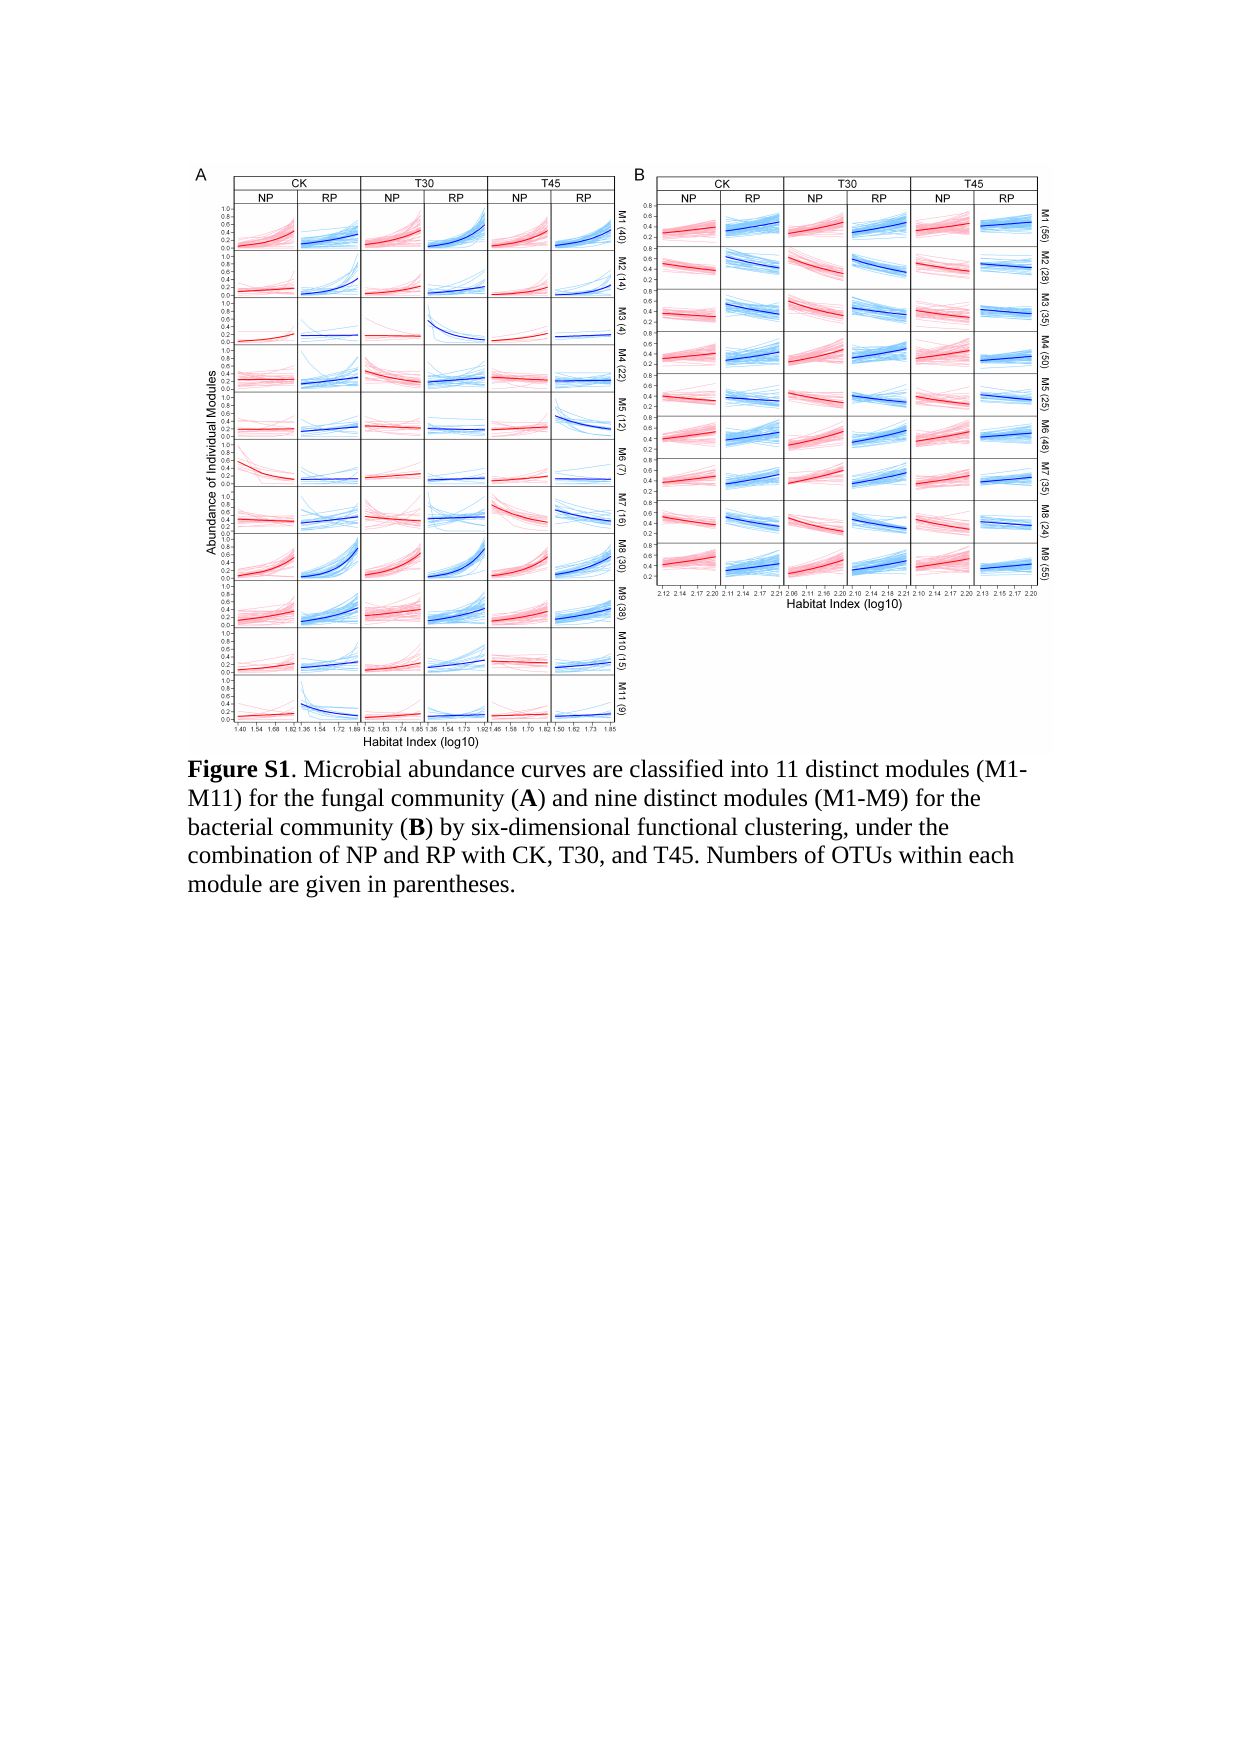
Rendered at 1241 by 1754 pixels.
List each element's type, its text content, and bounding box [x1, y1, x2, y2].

text Figure S1. Microbial abundance curves are classified into 11 distinct modules (M1-M11) for the fungal community (A) and nine distinct modules (M1-M9) for the bacterial community (B) by six-dimensional functional clustering, under the combination of NP and RP with CK, T30, and T45. Numbers of OTUs within each module are given in parentheses. [187, 755, 1053, 898]
picture [187, 162, 1053, 755]
